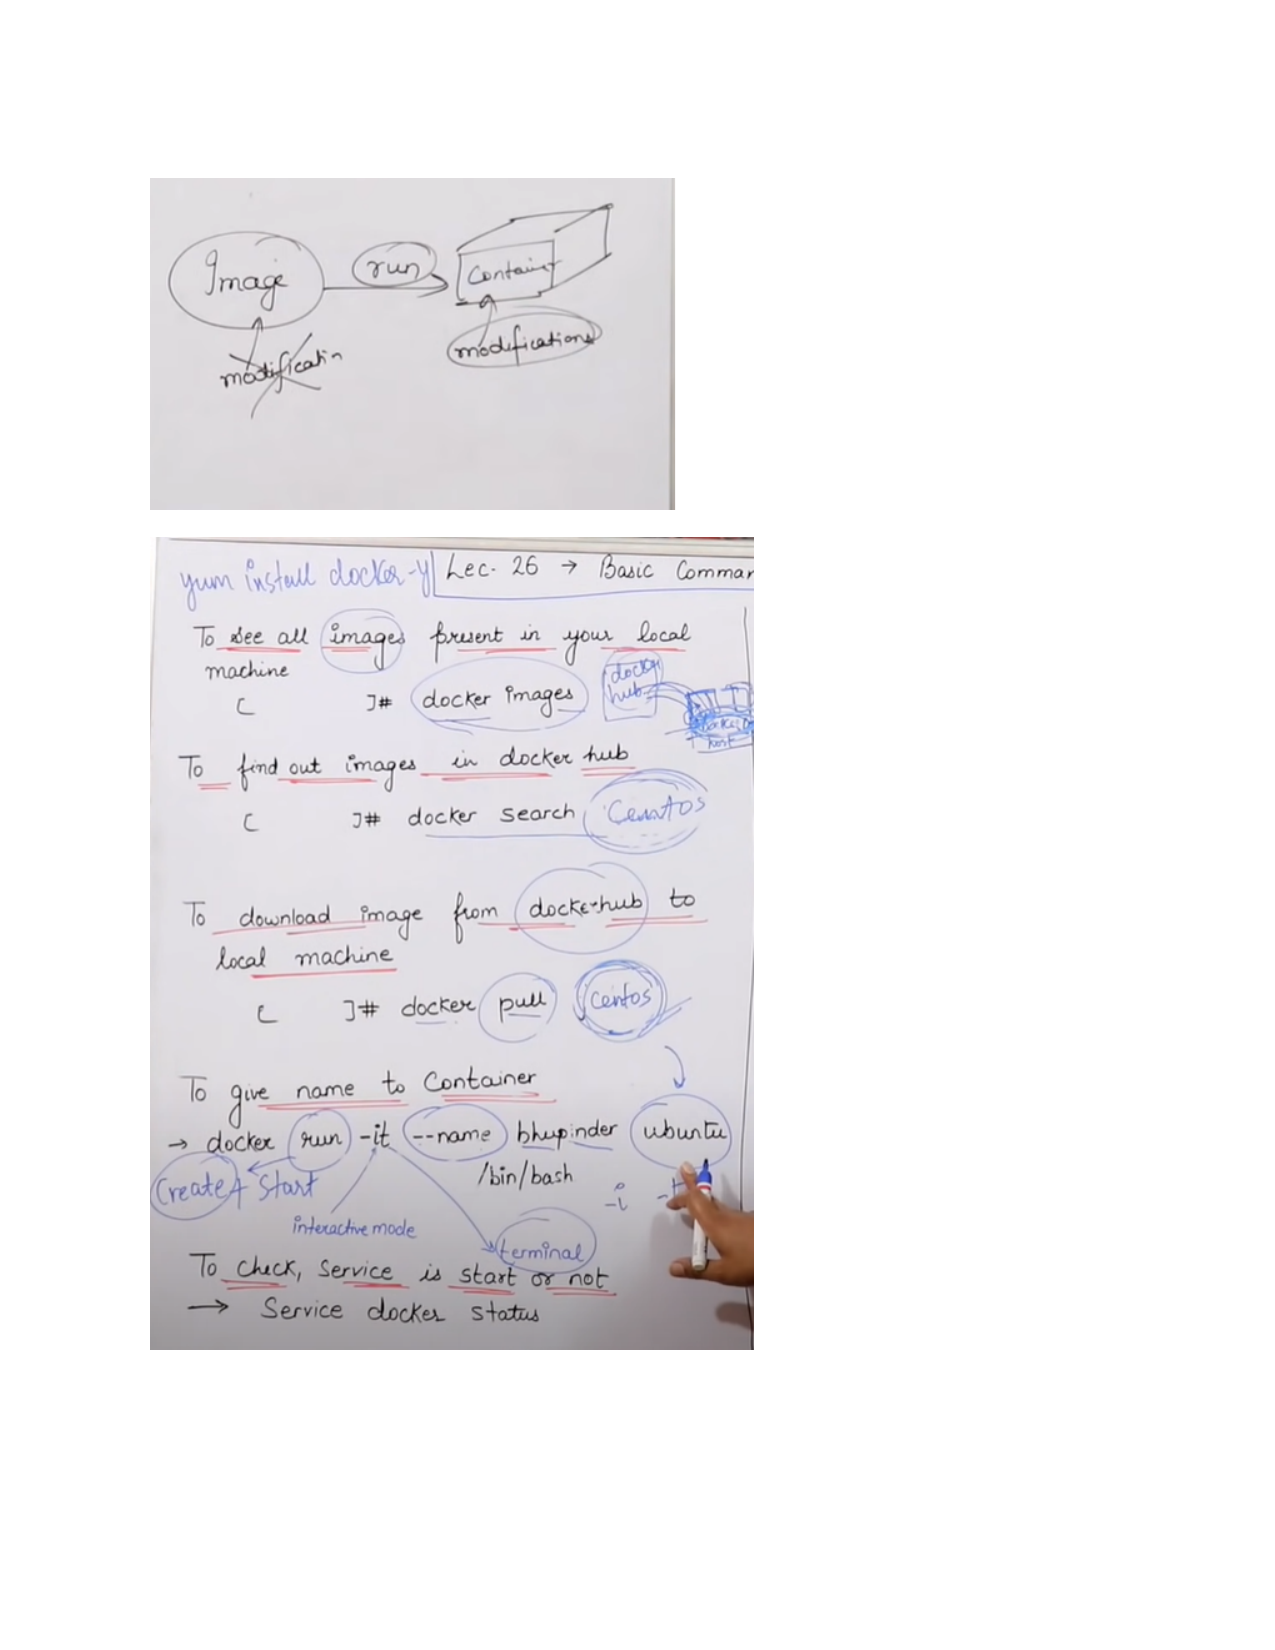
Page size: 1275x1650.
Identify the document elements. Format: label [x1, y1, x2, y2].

picture [150, 178, 675, 510]
picture [150, 537, 754, 1350]
